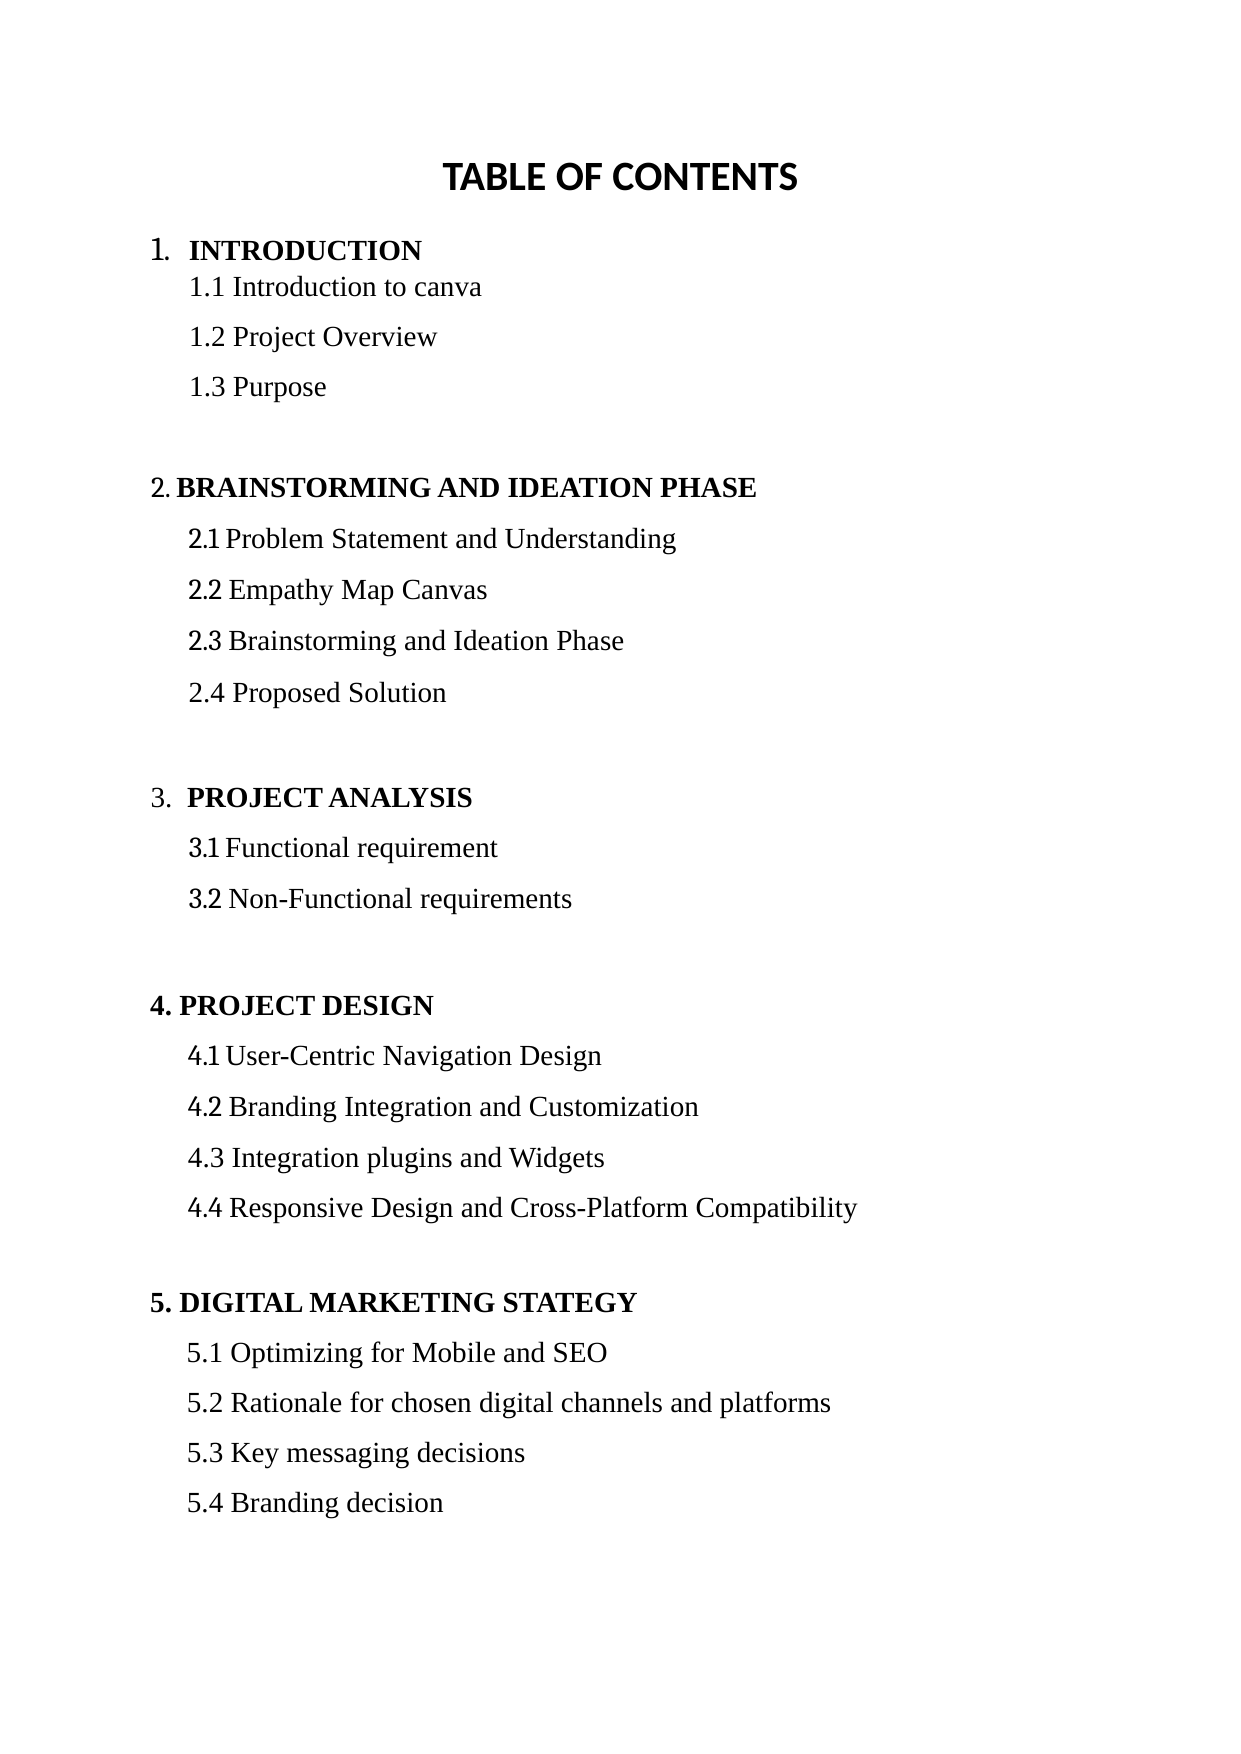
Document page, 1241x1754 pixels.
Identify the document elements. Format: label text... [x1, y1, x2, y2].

text 5.2 Rationale for chosen digital channels and platforms [150, 1385, 1090, 1419]
text 2.2 Empathy Map Canvas [188, 572, 1090, 607]
text 4.1 User-Centric Navigation Design [188, 1038, 1090, 1072]
text 3.2 Non-Functional requirements [188, 881, 1090, 916]
text 2.3 Brainstorming and Ideation Phase [188, 623, 1090, 658]
text TABLE OF CONTENTS [150, 150, 1090, 201]
text 5. DIGITAL MARKETING STATEGY [150, 1285, 1090, 1318]
list 1.1 Introduction to canva [189, 269, 1090, 302]
text 4. PROJECT DESIGN [150, 988, 1090, 1021]
text 4.4 Responsive Design and Cross-Platform Compatibility [188, 1191, 1090, 1225]
text 3.1 Functional requirement [188, 830, 1090, 865]
text 1.3 Purpose [189, 369, 1090, 403]
text 4.3 Integration plugins and Widgets [188, 1140, 1090, 1174]
list INTRODUCTION [151, 231, 1090, 269]
text 4.2 Branding Integration and Customization [188, 1089, 1090, 1124]
text 5.3 Key messaging decisions [150, 1435, 1090, 1469]
text 2.4 Proposed Solution [188, 675, 1090, 708]
text 5.1 Optimizing for Mobile and SEO [150, 1335, 1090, 1368]
text 2.1 Problem Statement and Understanding [188, 521, 1090, 556]
text 3. PROJECT ANALYSIS [150, 780, 1090, 813]
text 5.4 Branding decision [150, 1486, 1090, 1519]
text 1.2 Project Overview [189, 319, 1090, 353]
text 2. BRAINSTORMING AND IDEATION PHASE [151, 470, 1090, 504]
